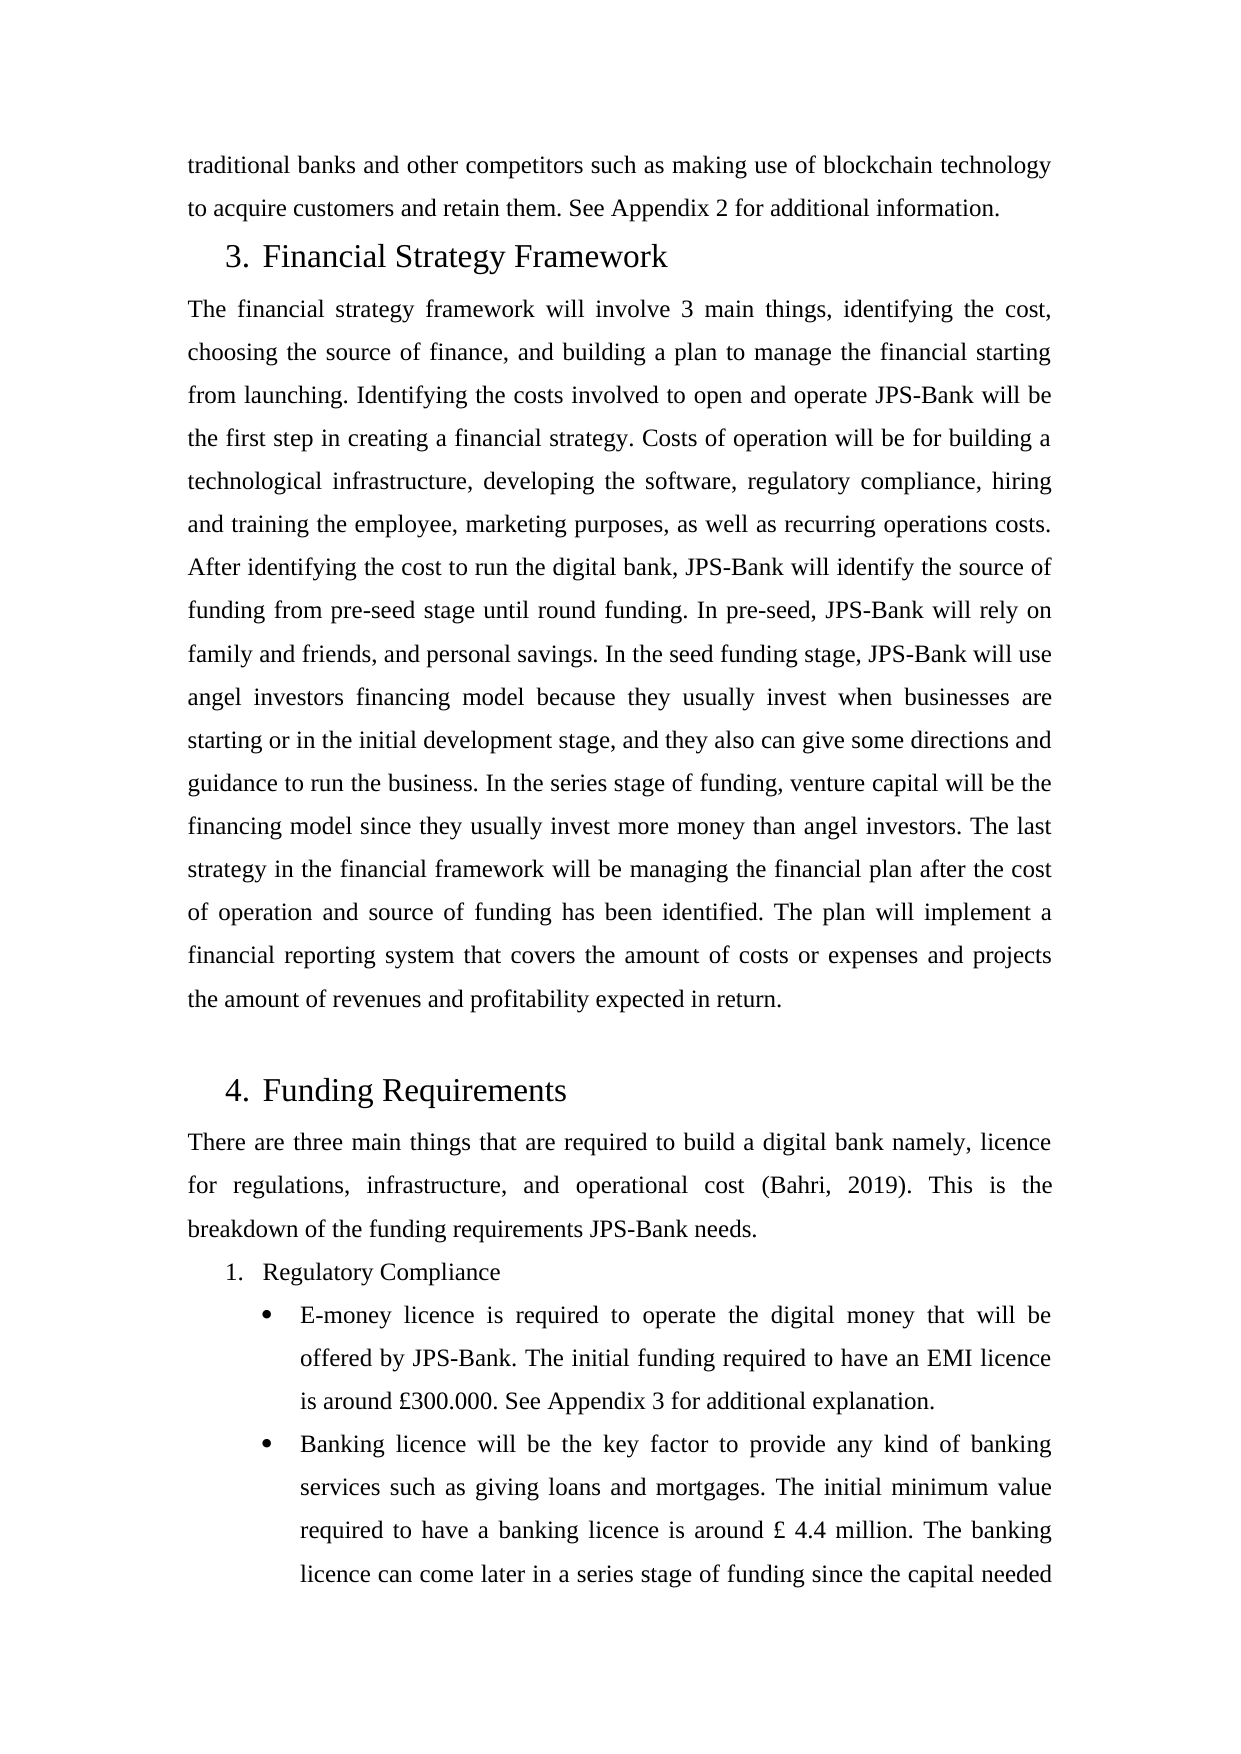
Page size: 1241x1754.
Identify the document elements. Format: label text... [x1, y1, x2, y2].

subtitle Financial Strategy Framework [225, 236, 1053, 274]
subtitle Funding Requirements [225, 1070, 1053, 1108]
list Regulatory Compliance [225, 1257, 1053, 1286]
text The financial strategy framework will involve 3 main things, identifying the cost, choosing the source of finance, and building a plan to manage the financial starting from launching. Identifying the costs involved to open and operate JPS-Bank will be the first step in creating a financial strategy. Costs of operation will be for building a technological infrastructure, developing the software, regulatory compliance, hiring and training the employee, marketing purposes, as well as recurring operations costs. After identifying the cost to run the digital bank, JPS-Bank will identify the source of funding from pre-seed stage until round funding. In pre-seed, JPS-Bank will rely on family and friends, and personal savings. In the seed funding stage, JPS-Bank will use angel investors financing model because they usually invest when businesses are starting or in the initial development stage, and they also can give some directions and guidance to run the business. In the series stage of funding, venture capital will be the financing model since they usually invest more money than angel investors. The last strategy in the financial framework will be managing the financial plan after the cost of operation and source of funding has been identified. The plan will implement a financial reporting system that covers the amount of costs or expenses and projects the amount of revenues and profitability expected in return. [187, 294, 1053, 1012]
text There are three main things that are required to build a digital bank namely, licence for regulations, infrastructure, and operational cost . This is the breakdown of the funding requirements JPS-Bank needs. [187, 1127, 1053, 1242]
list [262, 1429, 1053, 1587]
list E-money licence is required to operate the digital money that will be offered by JPS-Bank. The initial funding required to have an EMI licence is around £300.000. See Appendix 3 for additional explanation. [262, 1300, 1053, 1415]
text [187, 150, 1053, 222]
